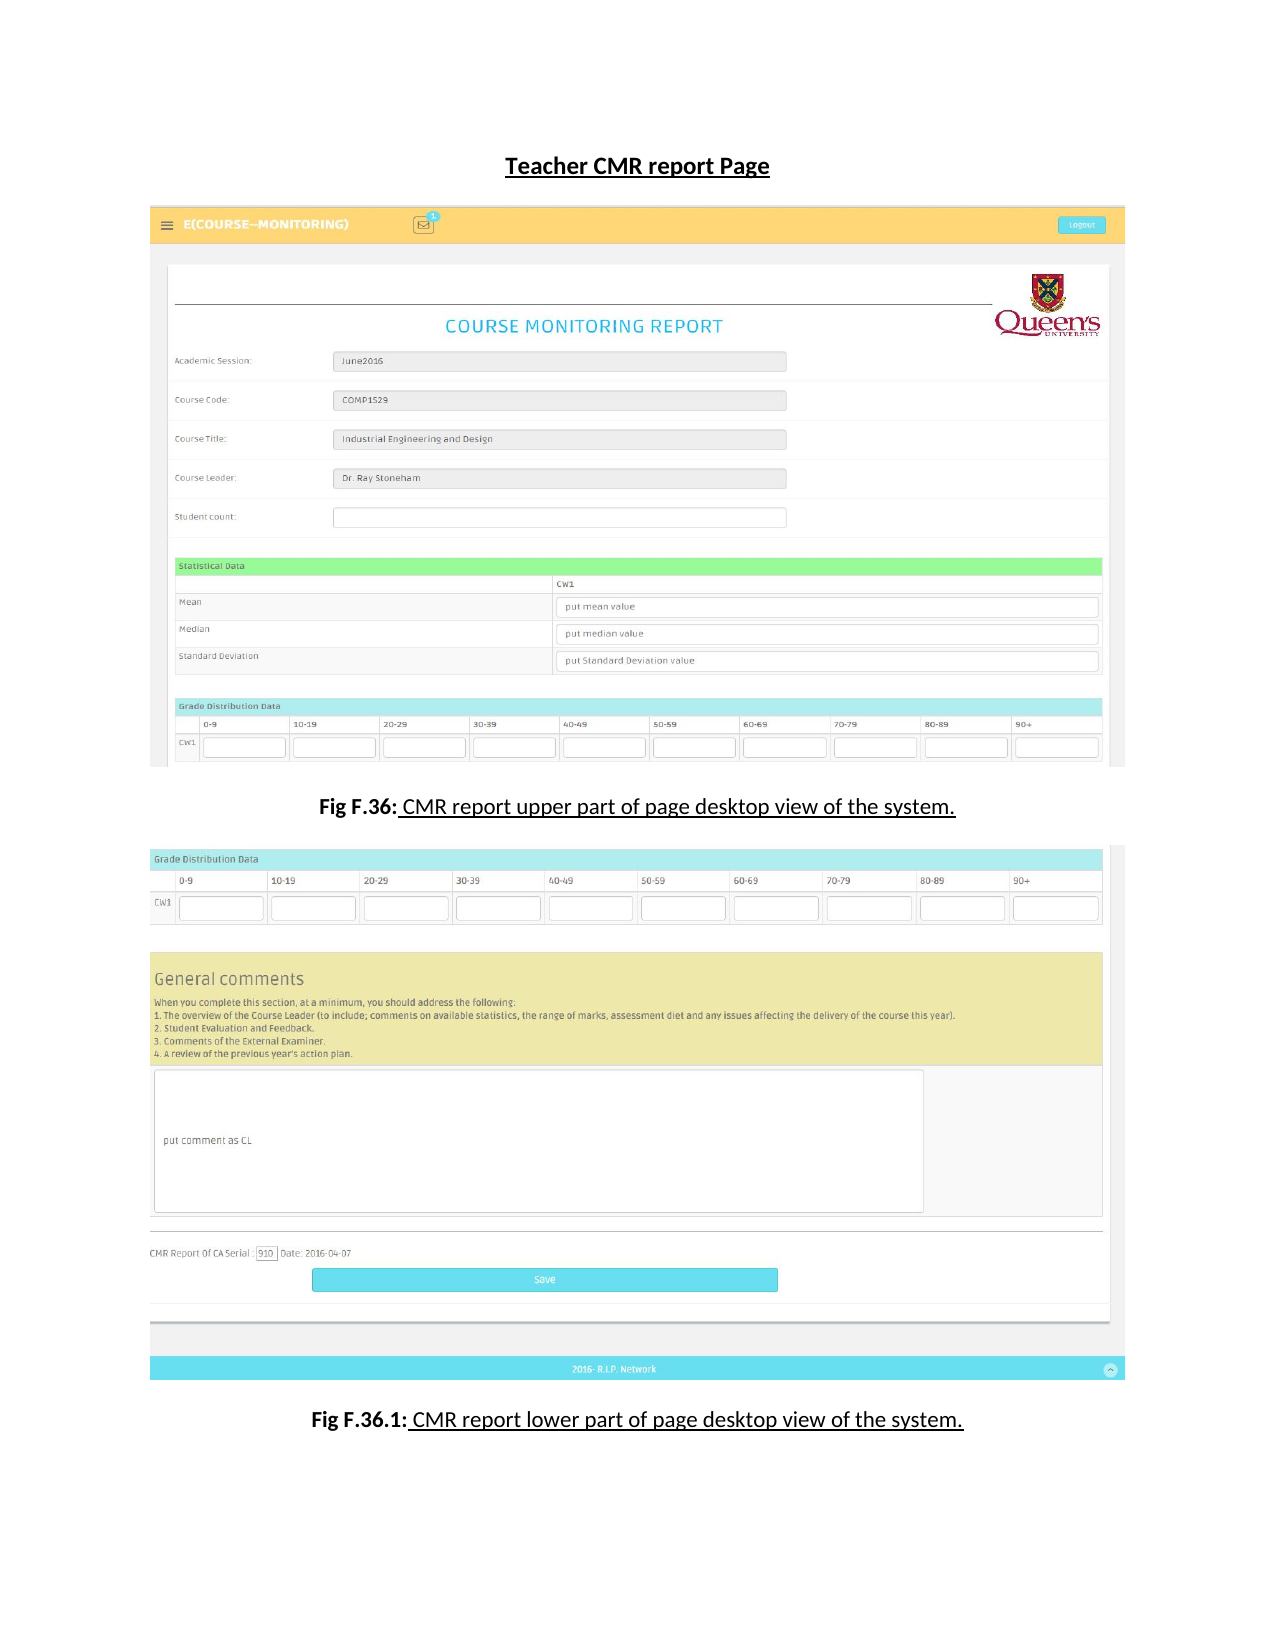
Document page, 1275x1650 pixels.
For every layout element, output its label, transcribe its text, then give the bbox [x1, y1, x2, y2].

picture [150, 845, 1125, 1380]
picture [150, 205, 1125, 767]
text Teacher CMR report Page [150, 150, 1125, 181]
text Fig F.36.1: CMR report lower part of page desktop view of the system. [150, 1405, 1125, 1433]
text Fig F.36: CMR report upper part of page desktop view of the system. [150, 792, 1125, 820]
